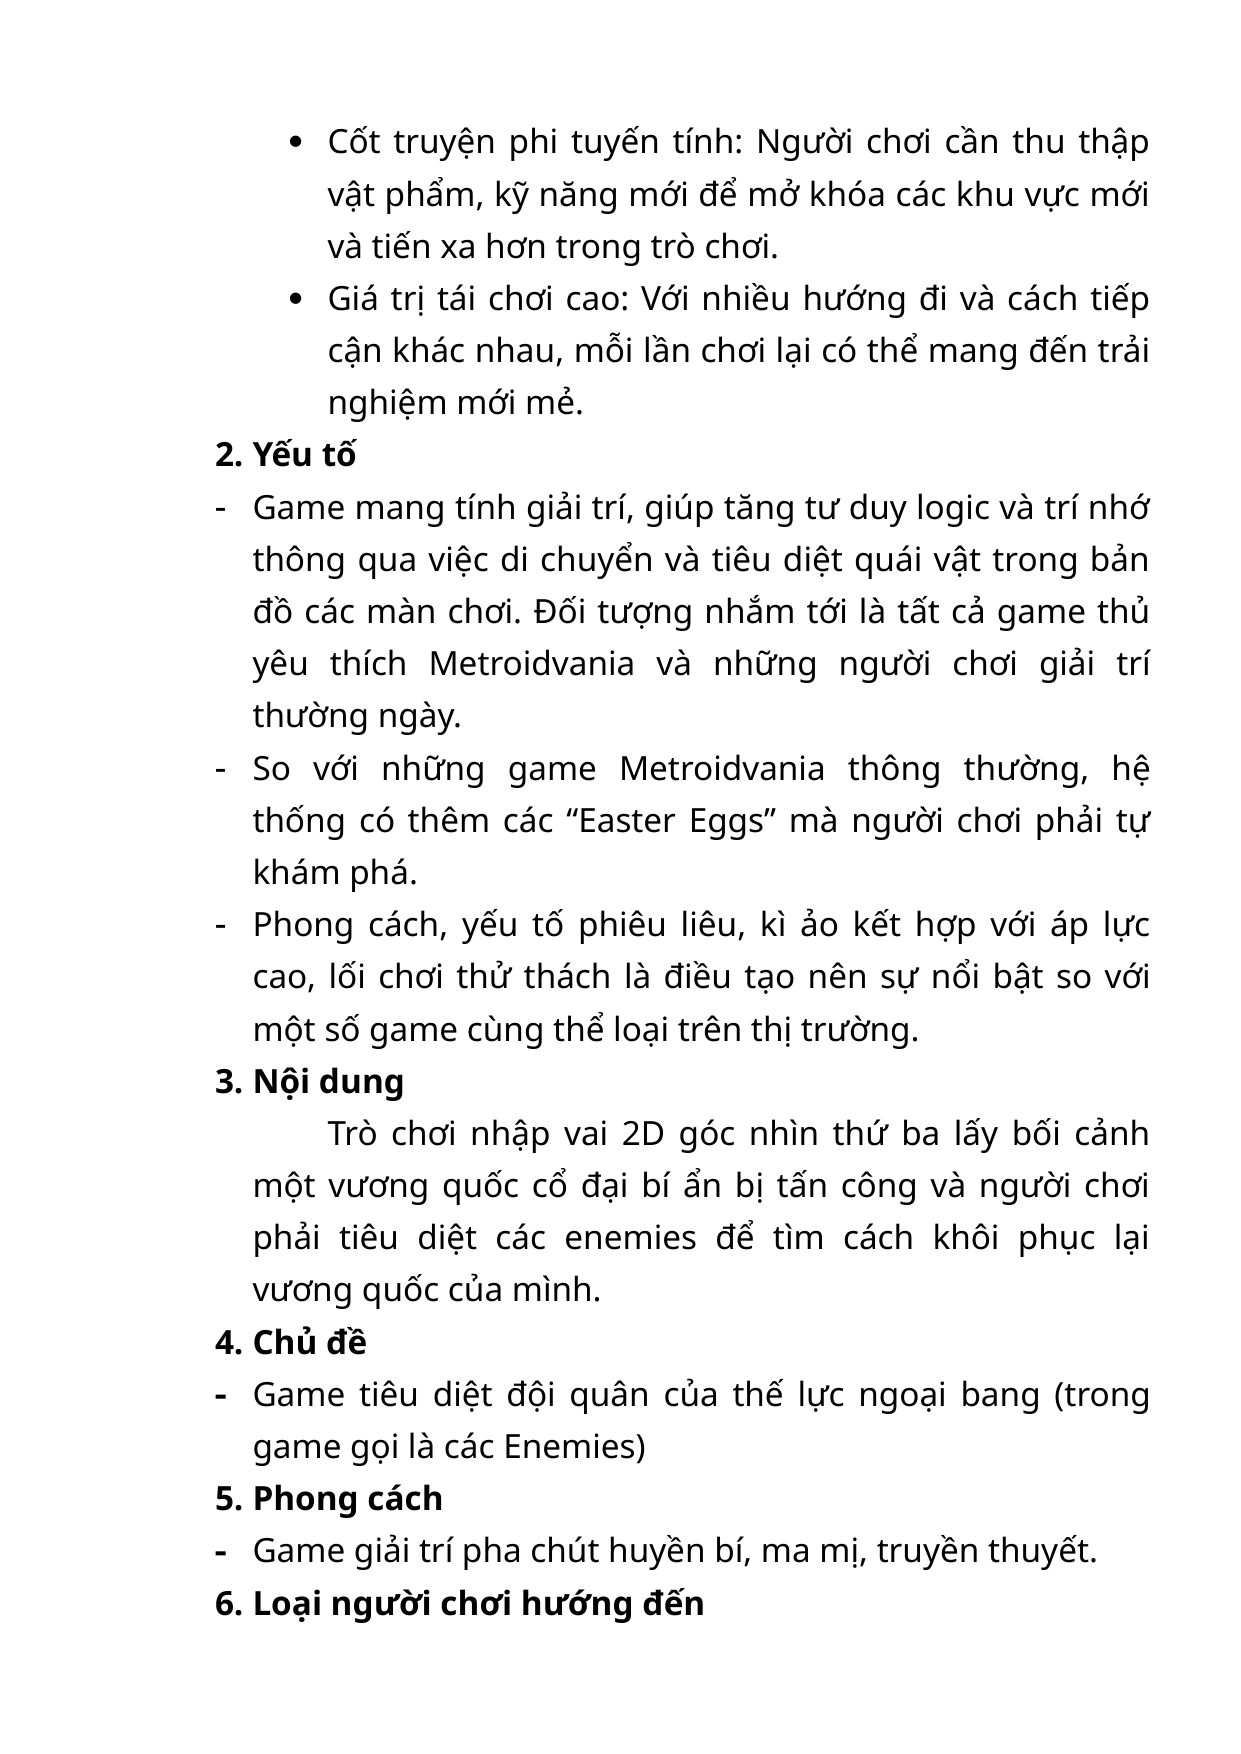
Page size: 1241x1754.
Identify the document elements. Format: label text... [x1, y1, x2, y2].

list Phong cách, yếu tố phiêu liêu, kì ảo kết hợp với áp lực cao, lối chơi thử thách là điều tạo nên sự nổi bật so với một số game cùng thể loại trên thị trường. [215, 901, 1152, 1051]
list Giá trị tái chơi cao: Với nhiều hướng đi và cách tiếp cận khác nhau, mỗi lần chơi lại có thể mang đến trải nghiệm mới mẻ. [290, 275, 1152, 424]
list Nội dung [215, 1057, 1152, 1103]
list Phong cách [215, 1475, 1152, 1520]
list Chủ đề [215, 1318, 1152, 1364]
list Cốt truyện phi tuyến tính: Người chơi cần thu thập vật phẩm, kỹ năng mới để mở khóa các khu vực mới và tiến xa hơn trong trò chơi. [290, 118, 1152, 268]
list Game giải trí pha chút huyền bí, ma mị, truyền thuyết. [215, 1527, 1152, 1573]
list Loại người chơi hướng đến [215, 1579, 1152, 1625]
list Trò chơi nhập vai 2D góc nhìn thứ ba lấy bối cảnh một vương quốc cổ đại bí ẩn bị tấn công và người chơi phải tiêu diệt các enemies để tìm cách khôi phục lại vương quốc của mình. [252, 1110, 1152, 1312]
list So với những game Metroidvania thông thường, hệ thống có thêm các “Easter Eggs” mà người chơi phải tự khám phá. [215, 744, 1152, 894]
list Game mang tính giải trí, giúp tăng tư duy logic và trí nhớ thông qua việc di chuyển và tiêu diệt quái vật trong bản đồ các màn chơi. Đối tượng nhắm tới là tất cả game thủ yêu thích Metroidvania và những người chơi giải trí thường ngày. [215, 483, 1152, 738]
list Yếu tố [215, 431, 1152, 477]
list Game tiêu diệt đội quân của thế lực ngoại bang (trong game gọi là các Enemies) [215, 1371, 1152, 1468]
